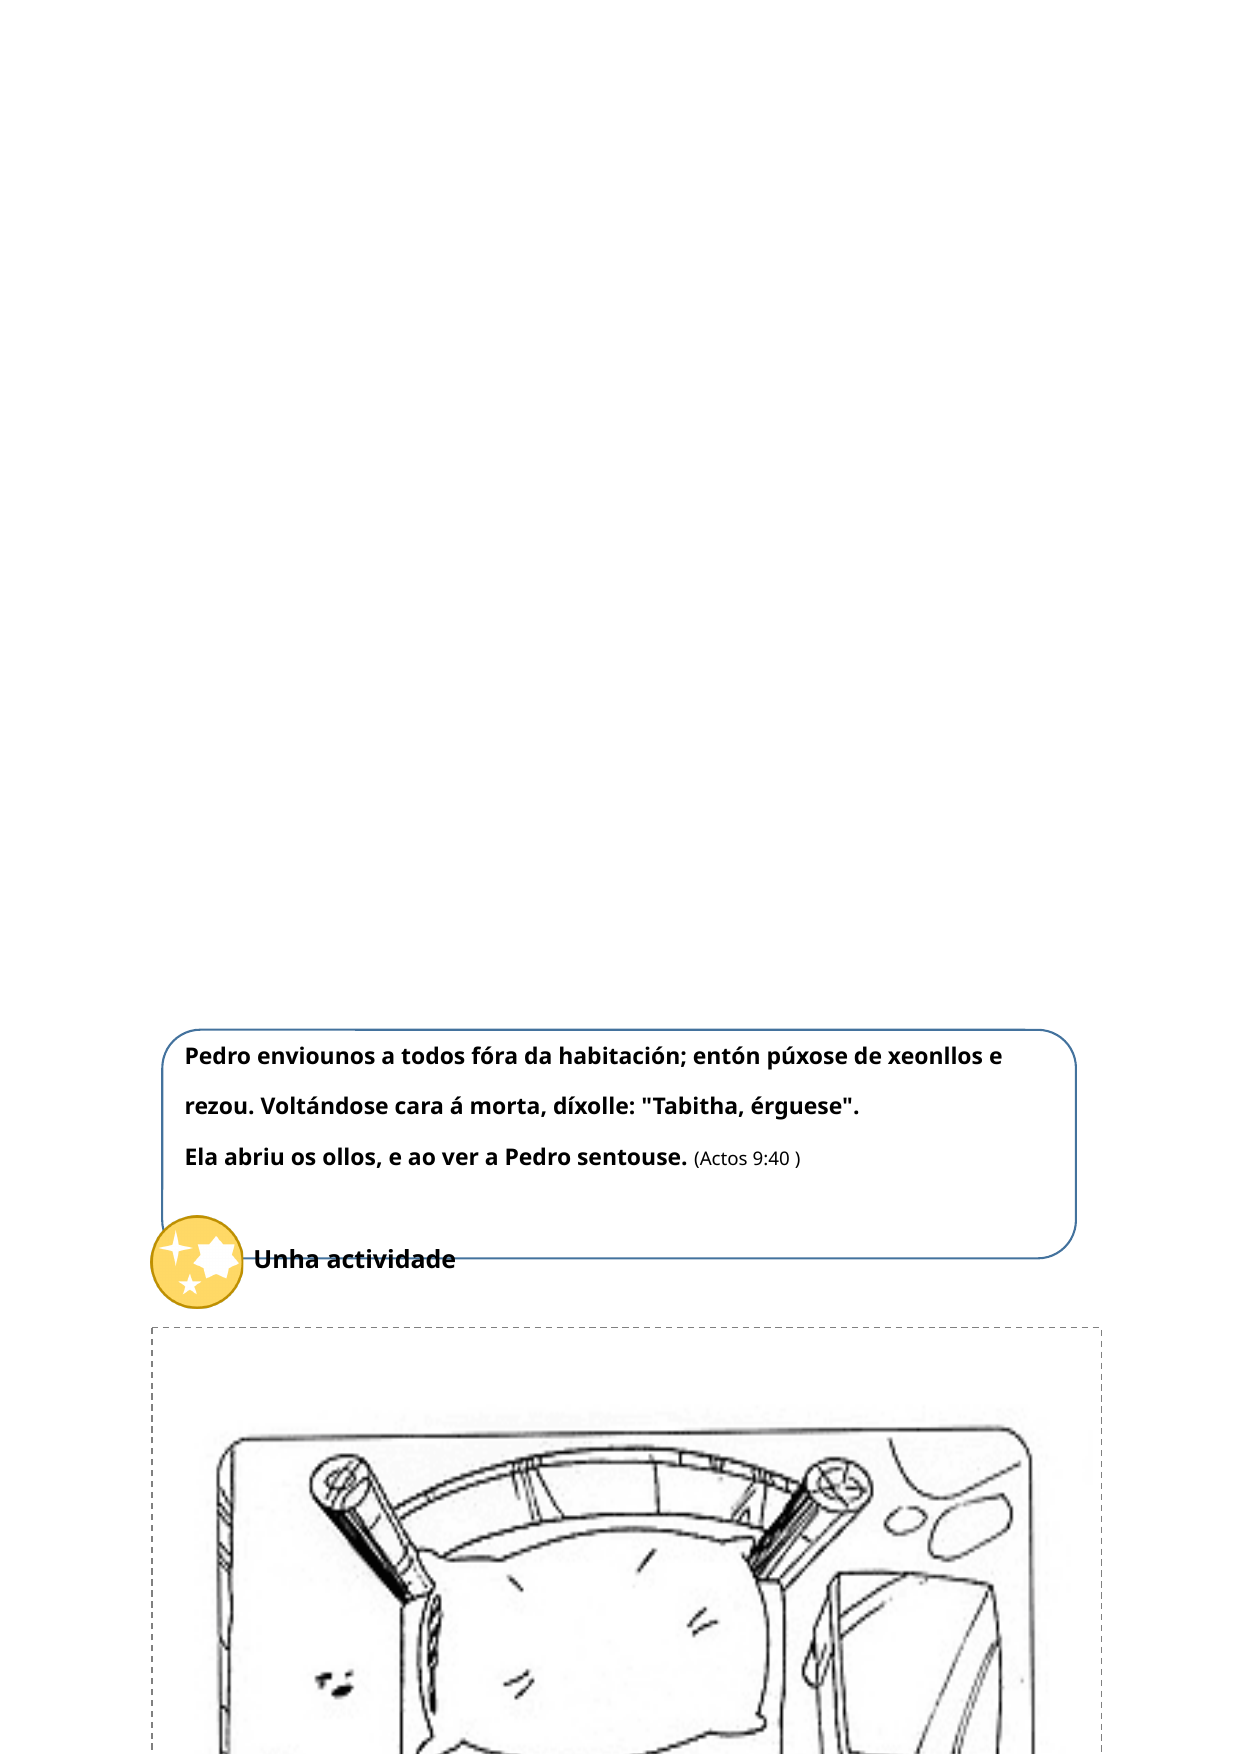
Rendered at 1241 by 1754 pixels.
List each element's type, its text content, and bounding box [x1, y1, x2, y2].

text Pedro enviounos a todos fóra da habitación; entón púxose de xeonllos e [150, 1040, 1090, 1071]
text rezou. Voltándose cara á morta, díxolle: "Tabitha, érguese". [150, 1090, 1090, 1121]
text Ela abriu os ollos, e ao ver a Pedro sentouse. (Actos 9:40 ) [150, 1141, 1090, 1172]
picture [152, 1328, 1101, 1754]
picture [150, 1215, 244, 1309]
text Unha actividade [244, 1241, 1090, 1275]
